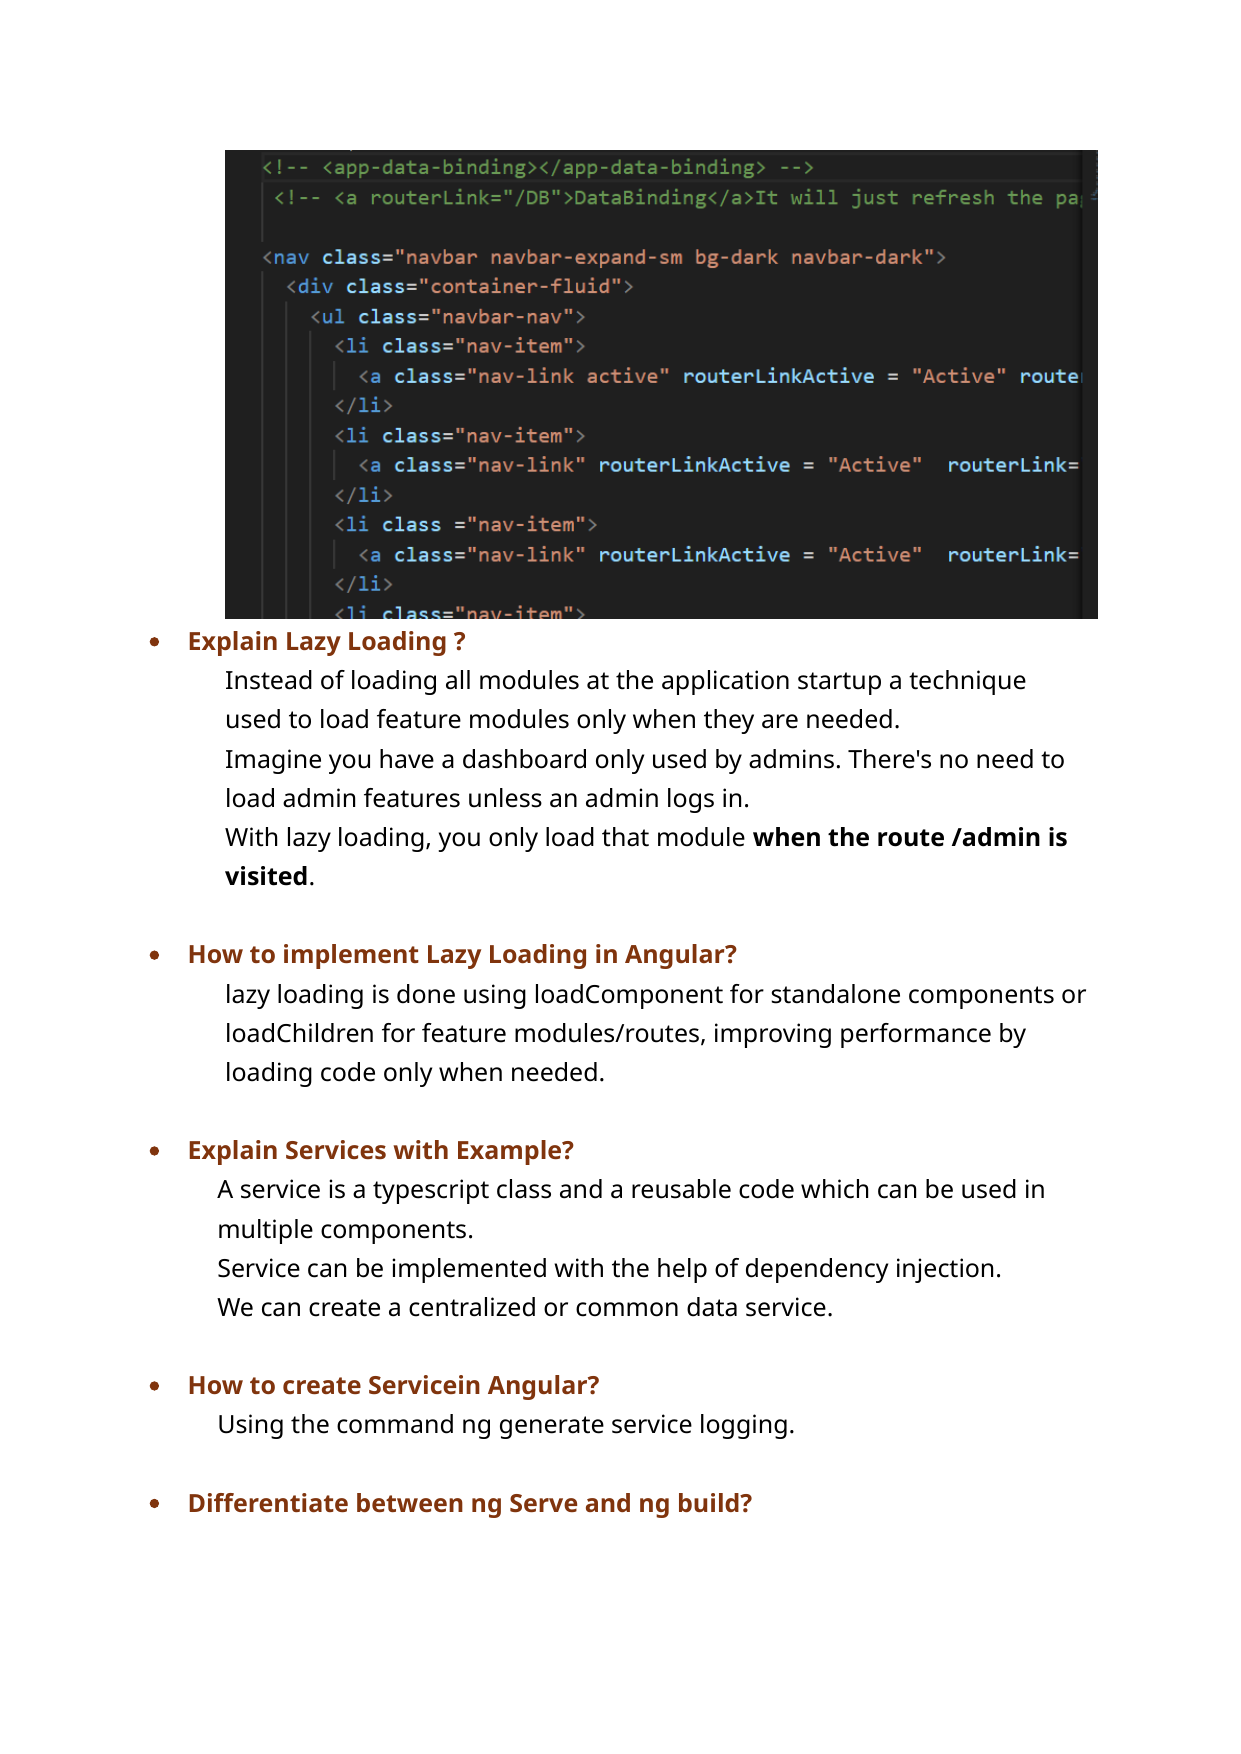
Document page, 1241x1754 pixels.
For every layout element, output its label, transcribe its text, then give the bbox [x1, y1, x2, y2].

picture [225, 150, 1098, 619]
list lazy loading is done using loadComponent for standalone components or loadChildren for feature modules/routes, improving performance by loading code only when needed. [225, 976, 1090, 1089]
list We can create a centralized or common data service. [217, 1290, 1090, 1324]
list How to create Servicein Angular? [150, 1368, 1090, 1402]
list How to implement Lazy Loading in Angular? [150, 937, 1090, 971]
list Differentiate between ng Serve and ng build? [150, 1486, 1090, 1519]
list Imagine you have a dashboard only used by admins. There's no need to load admin features unless an admin logs in. With lazy loading, you only load that module when the route /admin is visited. [225, 741, 1090, 893]
list Explain Lazy Loading ? [150, 624, 1090, 658]
list A service is a typescript class and a reusable code which can be used in multiple components. [217, 1172, 1090, 1245]
list Service can be implemented with the help of dependency injection. [217, 1251, 1090, 1284]
list Explain Services with Example? [150, 1133, 1090, 1167]
list Instead of loading all modules at the application startup a technique used to load feature modules only when they are needed. [225, 663, 1090, 736]
list Using the command ng generate service logging. [217, 1407, 1090, 1441]
